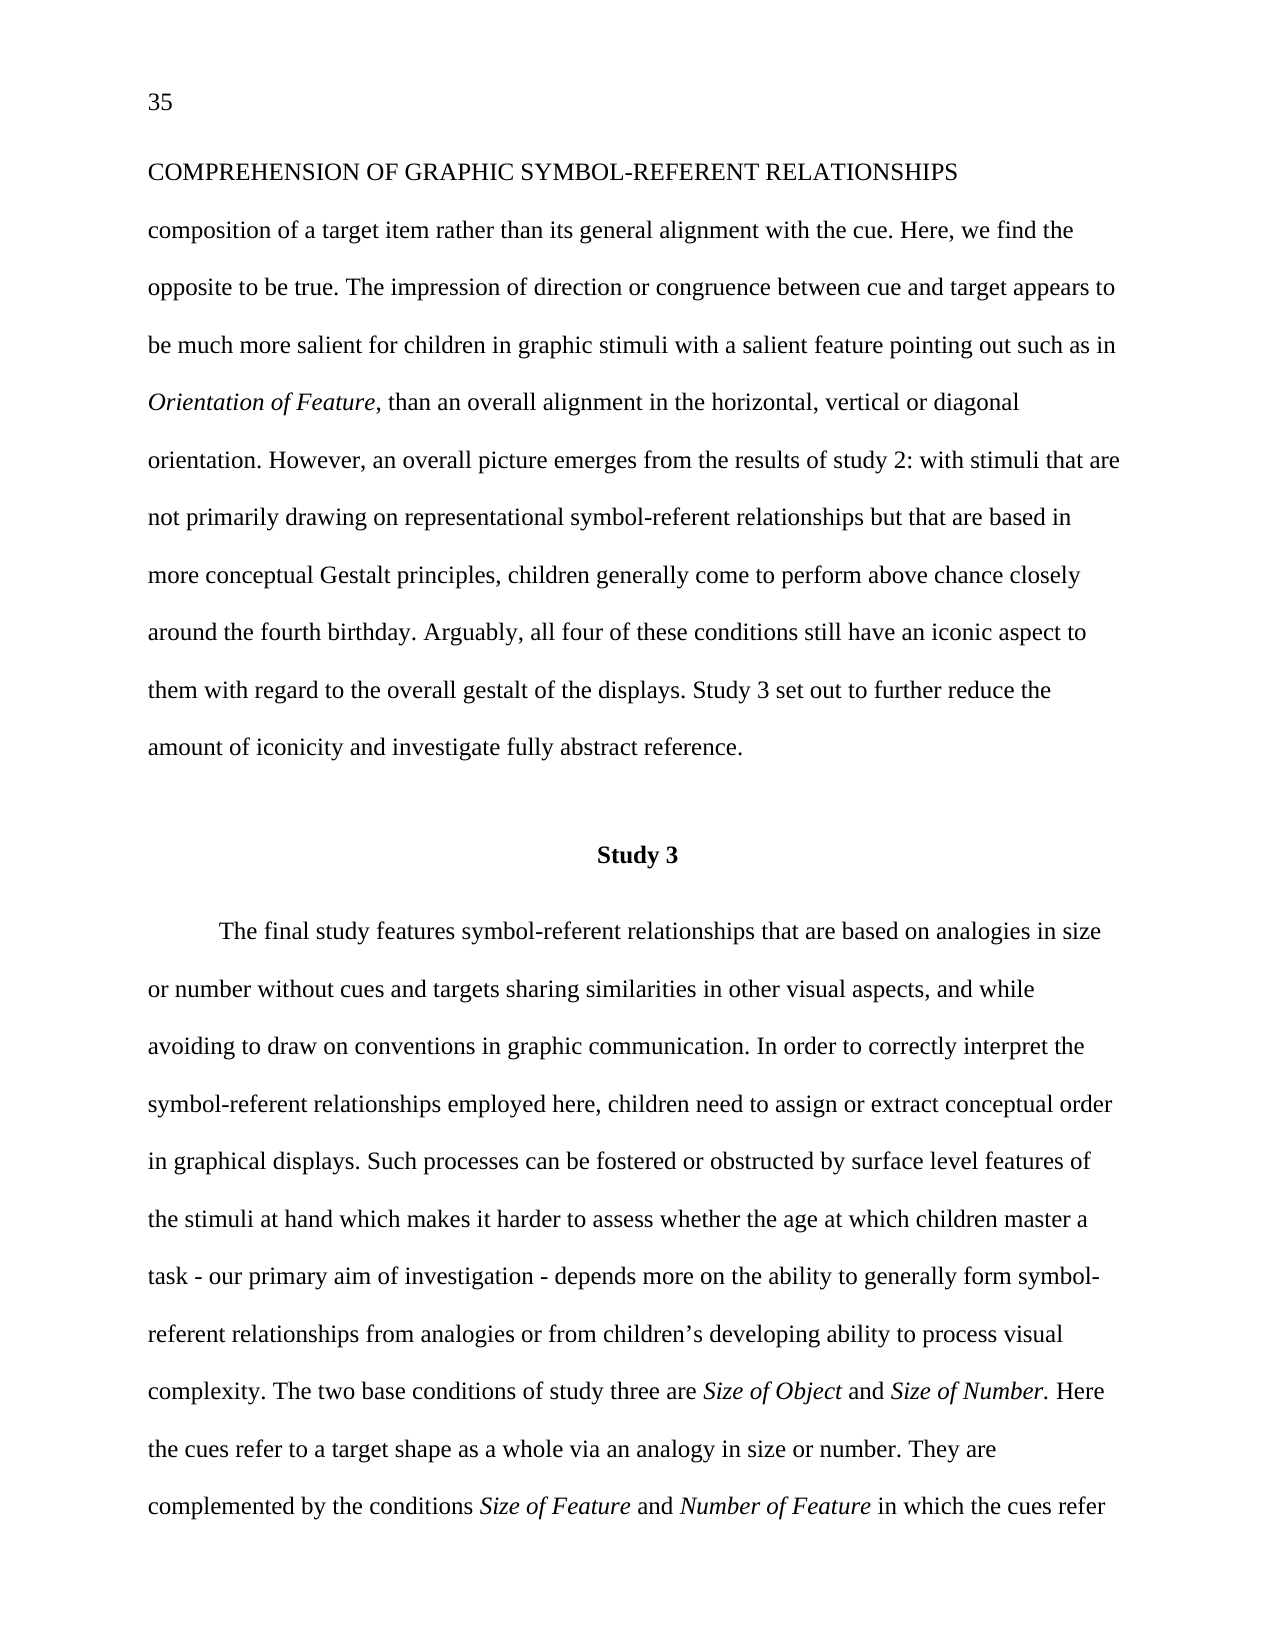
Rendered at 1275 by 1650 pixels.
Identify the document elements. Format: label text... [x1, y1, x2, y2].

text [148, 916, 1127, 1520]
subtitle Study 3 [148, 840, 1127, 869]
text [148, 215, 1127, 761]
